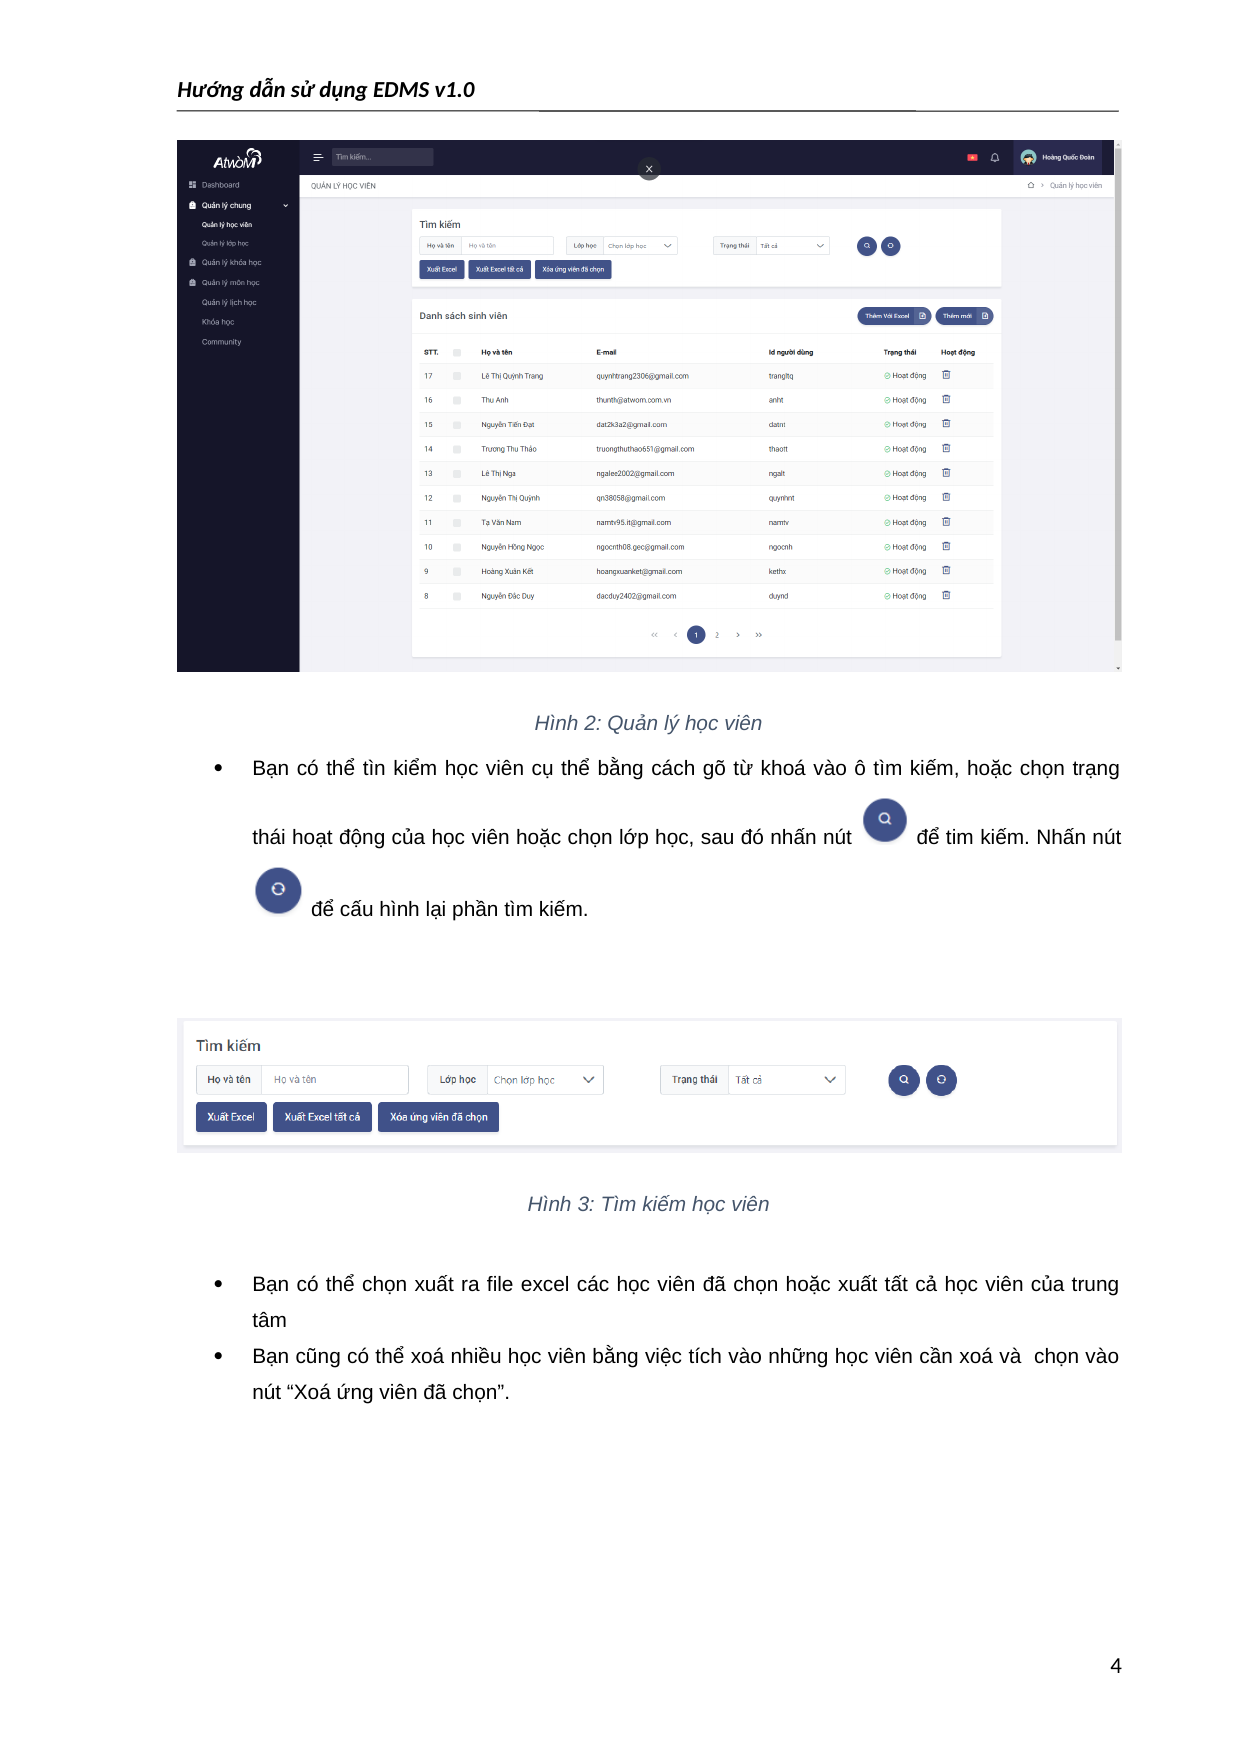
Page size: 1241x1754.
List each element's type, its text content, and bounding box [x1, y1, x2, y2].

picture [177, 1018, 1122, 1153]
list Bạn có thể tìn kiểm học viên cụ thể bằng cách gõ từ khoá vào ô tìm kiếm, hoặc chọn trạng thái hoạt động của học viên hoặc chọn lớp học, sau đó nhấn nút để tim kiếm. Nhấn nút để cấu hình lại phần tìm kiếm. [214, 755, 1122, 921]
text Hình 2.2.2 : Tìm kiếm học viên [177, 1191, 1122, 1215]
list Bạn có thể chọn xuất ra file excel các học viên đã chọn hoặc xuất tất cả học viên của trung tâm [214, 1272, 1122, 1332]
text Hình 2.2.1 : Quản lý học viên [177, 711, 1122, 734]
picture [177, 140, 1122, 672]
picture [860, 791, 910, 845]
list Bạn cũng có thể xoá nhiều học viên bằng việc tích vào những học viên cần xoá và chọn vào nút “Xoá ứng viên đã chọn”. [214, 1344, 1122, 1404]
picture [252, 863, 306, 917]
